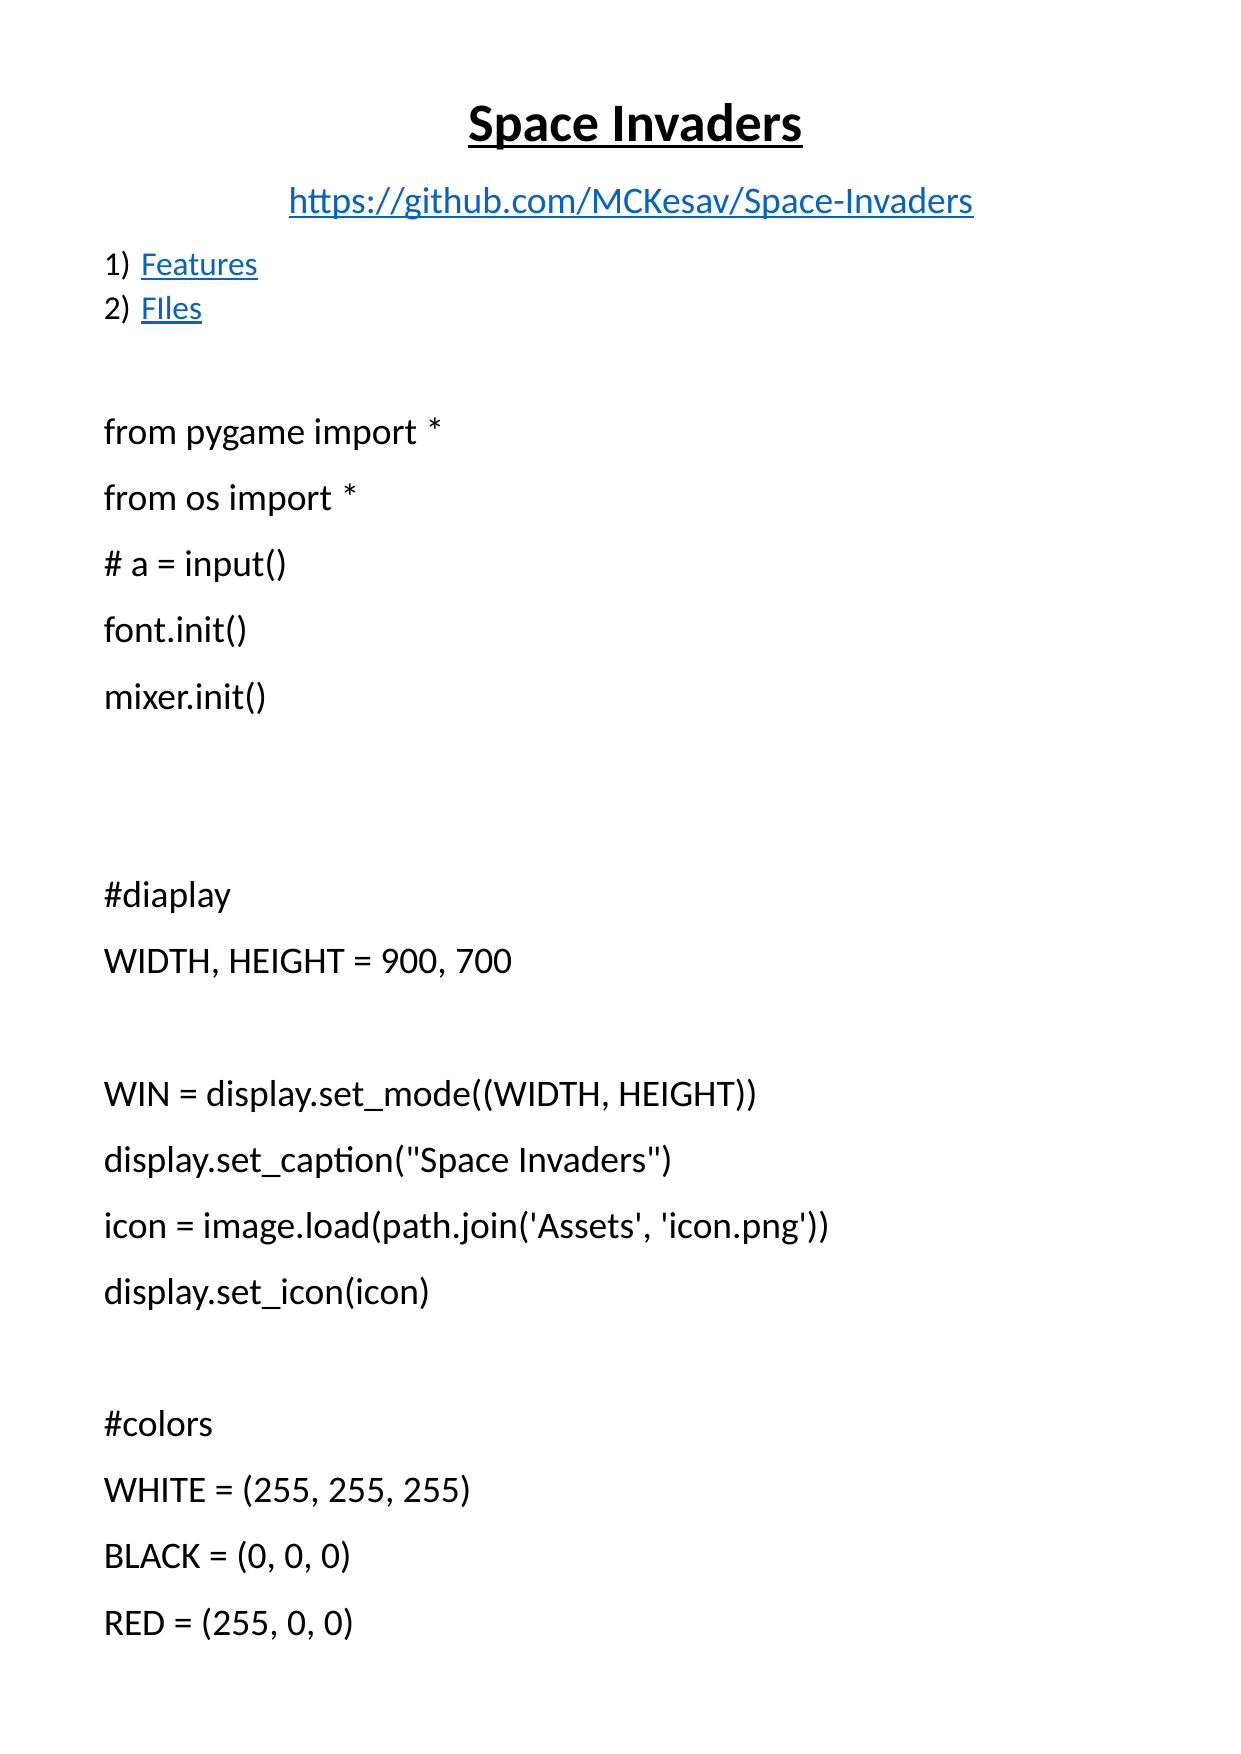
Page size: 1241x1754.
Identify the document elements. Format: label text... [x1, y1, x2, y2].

text icon = image.load(path.join('Assets', 'icon.png')) [89, 1202, 1167, 1248]
text mixer.init() [89, 673, 1167, 718]
text #diaplay [89, 871, 1167, 917]
text #colors [89, 1400, 1167, 1446]
text WHITE = (255, 255, 255) [89, 1466, 1167, 1512]
list FIles [103, 287, 1167, 327]
text from os import * [89, 474, 1167, 520]
text WIDTH, HEIGHT = 900, 700 [89, 937, 1167, 983]
list Features [103, 243, 1167, 283]
text https://github.com/MCKesav/Space-Invaders [89, 177, 1167, 222]
text display.set_caption("Space Invaders") [89, 1136, 1167, 1181]
text WIN = display.set_mode((WIDTH, HEIGHT)) [89, 1069, 1167, 1115]
text from pygame import * [89, 408, 1167, 454]
text Space Invaders [89, 89, 1167, 155]
text font.init() [89, 606, 1167, 652]
text BLACK = (0, 0, 0) [89, 1532, 1167, 1578]
text # a = input() [89, 540, 1167, 586]
text RED = (255, 0, 0) [89, 1599, 1167, 1644]
text display.set_icon(icon) [89, 1268, 1167, 1314]
